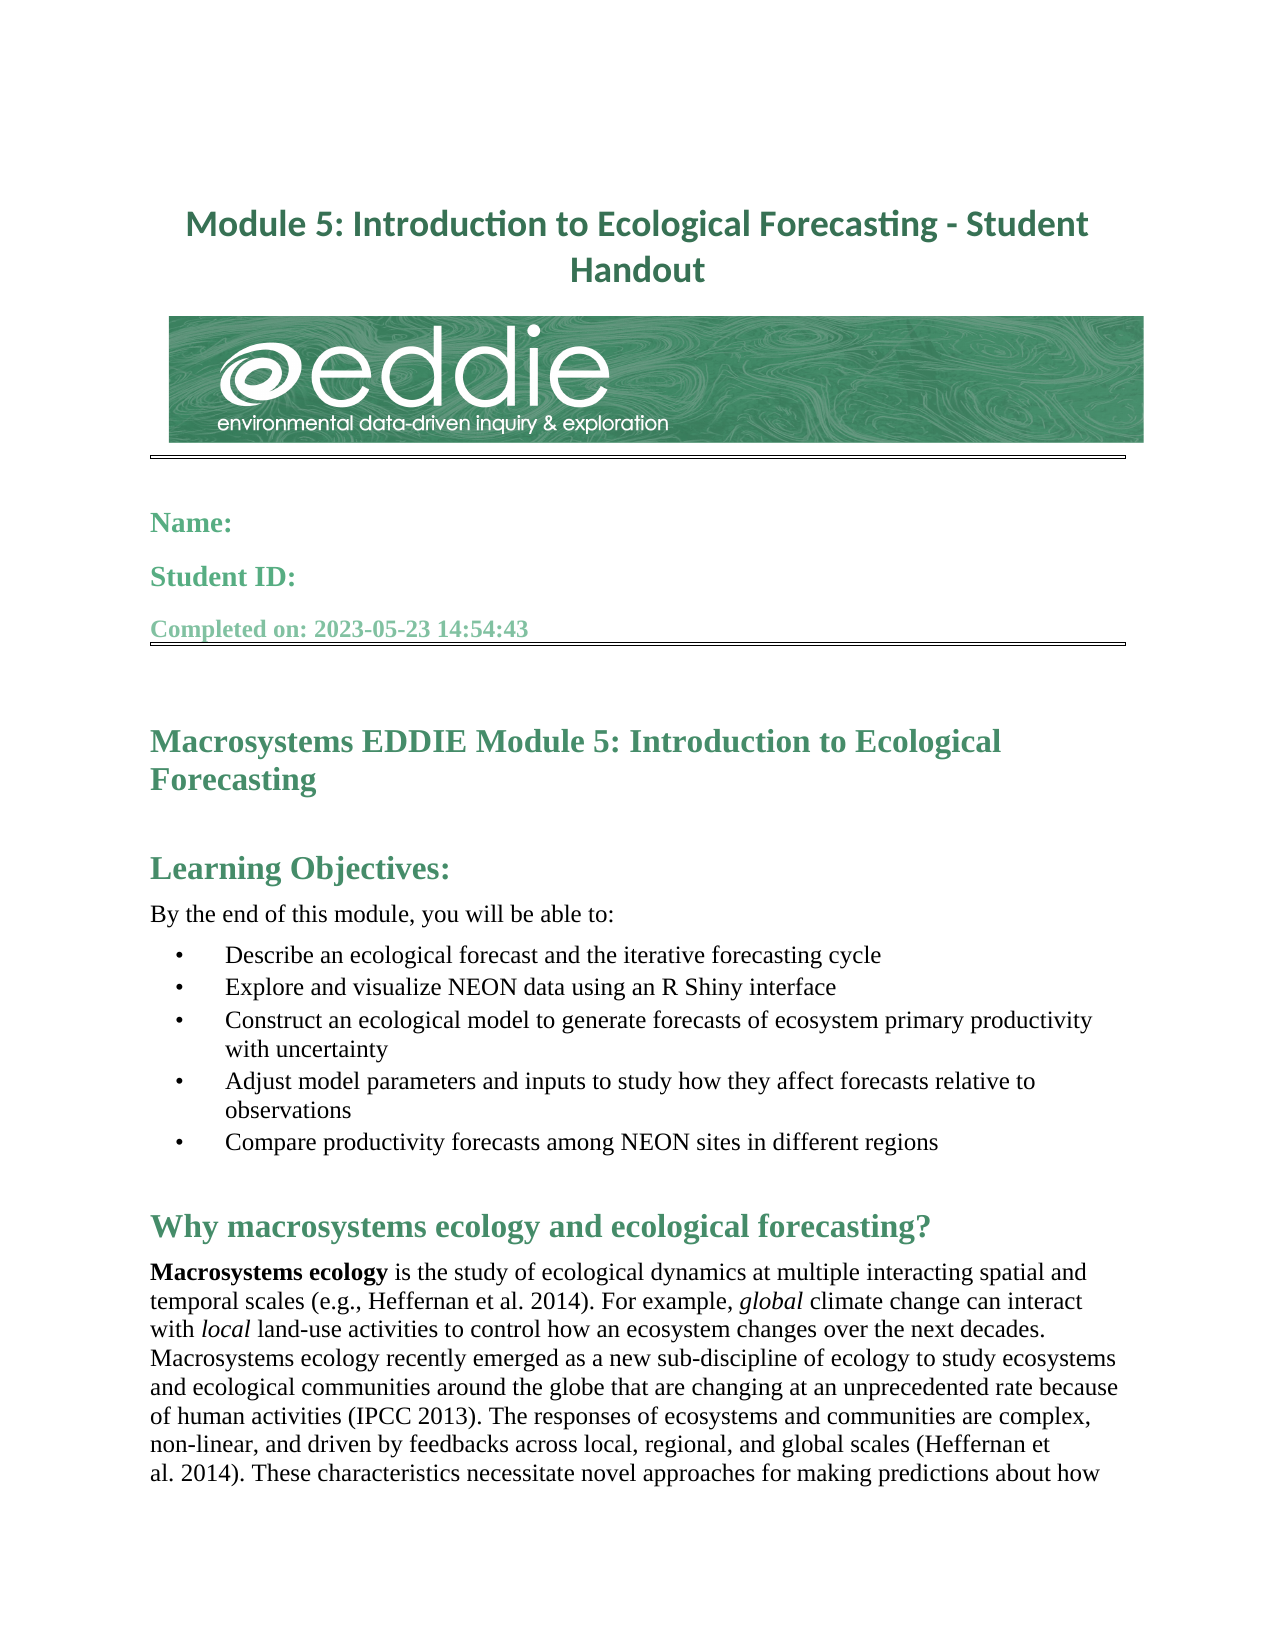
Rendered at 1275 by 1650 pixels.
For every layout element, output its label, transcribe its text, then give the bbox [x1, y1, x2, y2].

picture [168, 316, 1144, 443]
list Explore and visualize NEON data using an R Shiny interface [175, 972, 1125, 1001]
subtitle Completed on: 2023-05-23 14:54:43 [150, 614, 1125, 642]
title Module 5: Introduction to Ecological Forecasting - Student Handout [150, 200, 1125, 292]
list Adjust model parameters and inputs to study how they affect forecasts relative to observations [175, 1066, 1125, 1124]
list Construct an ecological model to generate forecasts of ecosystem primary productivity with uncertainty [175, 1005, 1125, 1062]
subtitle Name: [150, 505, 1125, 538]
subtitle Macrosystems EDDIE Module 5: Introduction to Ecological Forecasting [150, 721, 1125, 798]
list Compare productivity forecasts among NEON sites in different regions [175, 1127, 1125, 1156]
subtitle Why macrosystems ecology and ecological forecasting? [150, 1206, 1125, 1244]
subtitle Learning Objectives: [150, 848, 1125, 886]
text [150, 1257, 1125, 1487]
list Describe an ecological forecast and the iterative forecasting cycle [175, 940, 1125, 969]
subtitle Student ID: [150, 559, 1125, 593]
text By the end of this module, you will be able to: [150, 899, 1125, 927]
